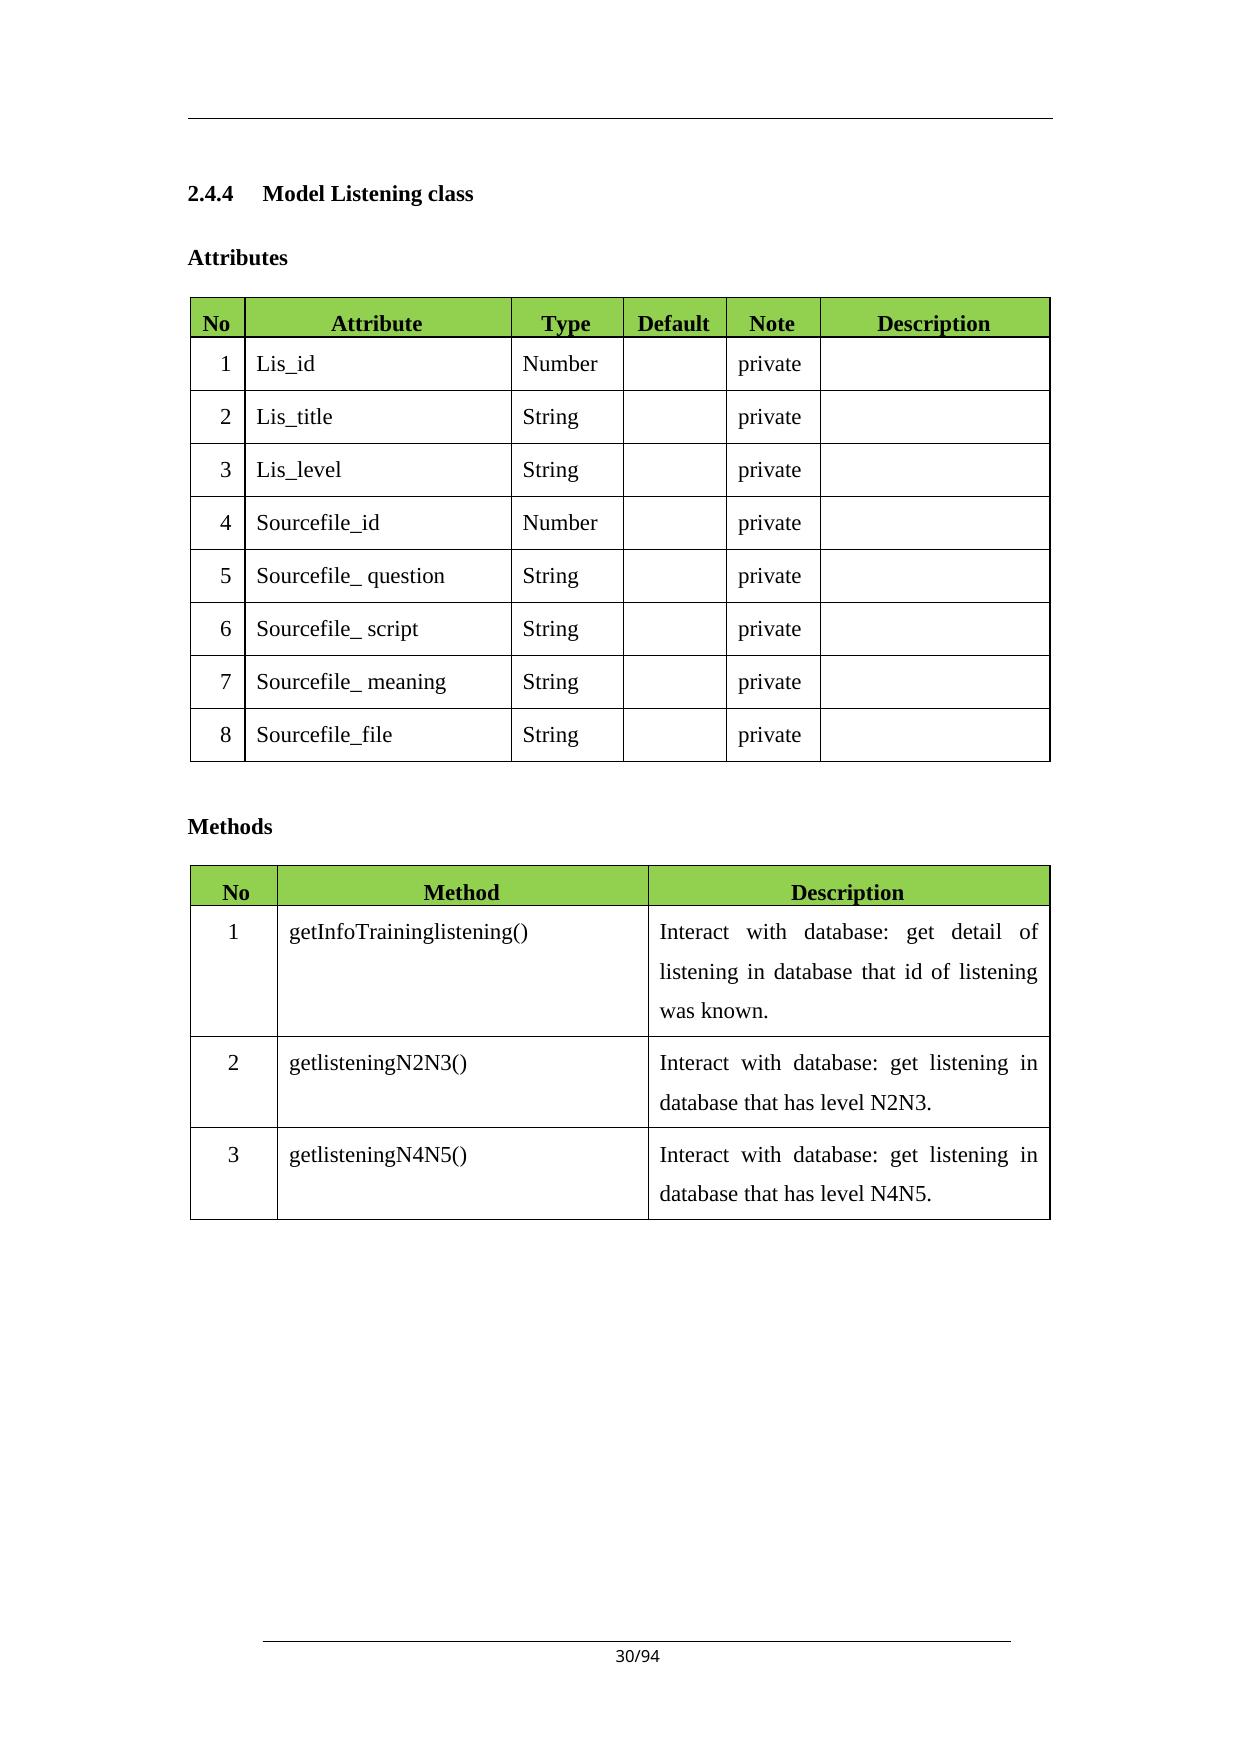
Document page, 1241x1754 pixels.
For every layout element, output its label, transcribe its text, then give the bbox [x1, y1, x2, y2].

table_cell 1 [191, 338, 244, 389]
table_cell Lis_level [246, 444, 511, 496]
table_cell [821, 656, 1049, 708]
table_header Note [727, 298, 820, 336]
table_cell private [727, 550, 820, 602]
table_cell String [512, 550, 623, 602]
table_cell getlisteningN2N3() [278, 1037, 648, 1127]
table_cell [191, 444, 244, 496]
table_cell [191, 1037, 277, 1127]
table_cell [821, 391, 1049, 442]
table_cell String [512, 709, 623, 761]
table_cell [821, 444, 1049, 496]
table_cell private [727, 603, 820, 654]
table_header No [191, 298, 244, 336]
table_cell String [512, 656, 623, 708]
table_cell 3 [191, 550, 244, 602]
table_cell Sourcefile_file [246, 709, 511, 761]
subtitle Model Listening class [187, 180, 1053, 206]
table_cell Number [512, 497, 623, 548]
table_header Attribute [246, 298, 511, 336]
table_cell Sourcefile_id [246, 497, 511, 548]
table_cell 2 [191, 391, 244, 442]
table_cell [624, 444, 726, 496]
table_cell Sourcefile_ meaning [246, 656, 511, 708]
table_cell [624, 603, 726, 654]
table_cell String [512, 391, 623, 442]
table_cell Lis_id [246, 338, 511, 389]
table_cell [624, 497, 726, 548]
table_cell Sourcefile_ question [246, 550, 511, 602]
table_cell String [512, 444, 623, 496]
table_cell Lis_title [246, 391, 511, 442]
table_cell private [727, 391, 820, 442]
table_cell [821, 550, 1049, 602]
table_cell private [727, 709, 820, 761]
subtitle Methods [187, 309, 1053, 839]
subtitle Attributes [187, 244, 1053, 271]
table_cell Interact with database: get listening in database that has level N4N5. [649, 1128, 1049, 1218]
table_header Method [278, 866, 648, 905]
table_cell [624, 391, 726, 442]
table_cell [624, 656, 726, 708]
table_cell 3 [191, 497, 244, 548]
table_cell private [727, 338, 820, 389]
table_cell Sourcefile_ script [246, 603, 511, 654]
table_cell private [727, 444, 820, 496]
table_cell [624, 709, 726, 761]
table_cell [624, 338, 726, 389]
table_cell [821, 603, 1049, 654]
table_cell getInfoTraininglistening() [278, 906, 648, 1036]
table_header No [191, 866, 277, 905]
table_cell [191, 709, 244, 761]
table_header Description [649, 866, 1049, 905]
table_cell [821, 709, 1049, 761]
table_header Description [821, 298, 1049, 336]
table_cell [191, 906, 277, 1036]
table_cell Interact with database: get listening in database that has level N2N3. [649, 1037, 1049, 1127]
table_cell [191, 656, 244, 708]
table_cell [191, 603, 244, 654]
table_header Default [624, 298, 726, 336]
table_header Type [512, 298, 623, 336]
table_cell [821, 338, 1049, 389]
table_cell private [727, 497, 820, 548]
table_cell String [512, 603, 623, 654]
table_cell [191, 1128, 277, 1218]
table_cell Interact with database: get detail of listening in database that id of listening was known. [649, 906, 1049, 1036]
table_cell [821, 497, 1049, 548]
table_cell private [727, 656, 820, 708]
table_cell [624, 550, 726, 602]
table_cell Number [512, 338, 623, 389]
table_cell getlisteningN4N5() [278, 1128, 648, 1218]
